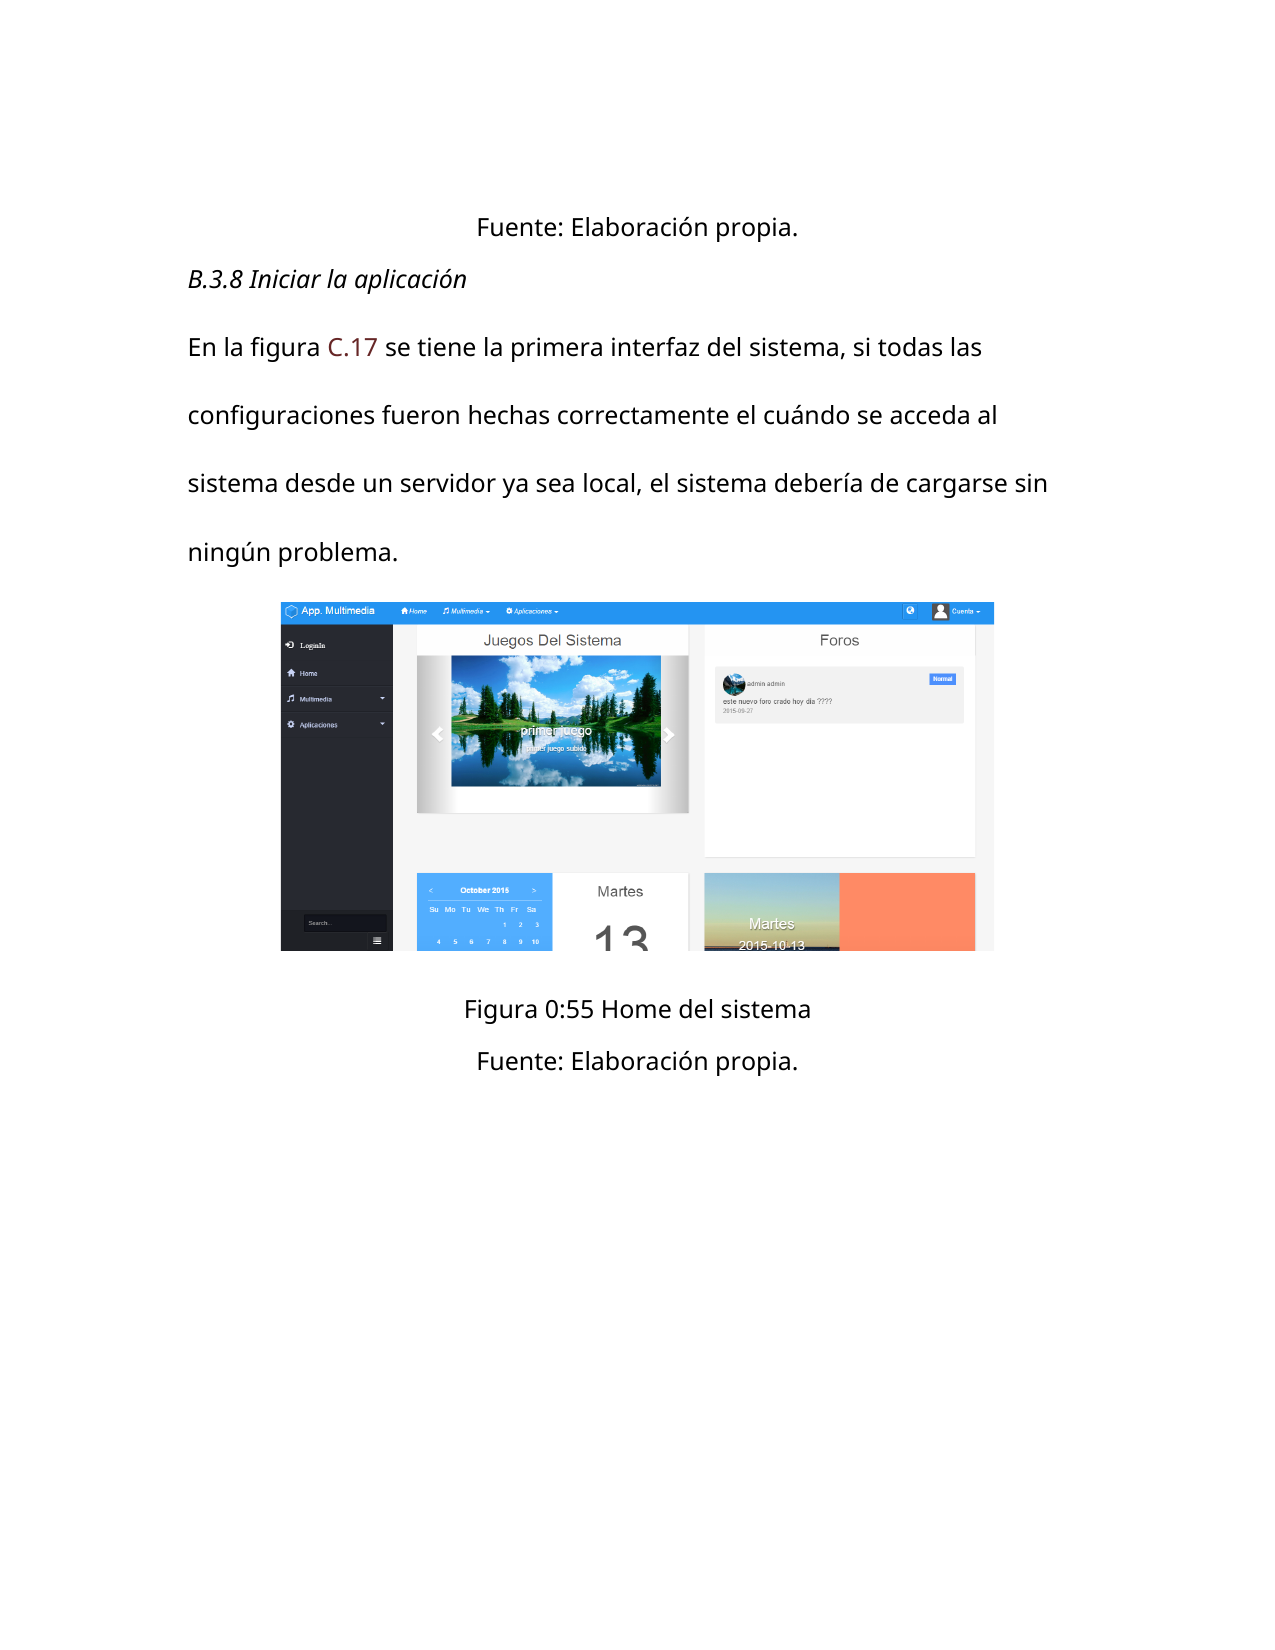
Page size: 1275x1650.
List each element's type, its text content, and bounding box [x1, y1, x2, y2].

text Fuente: Elaboración propia. [187, 1044, 1087, 1078]
text En la figura C.17 se tiene la primera interfaz del sistema, si todas las configuraciones fueron hechas correctamente el cuándo se acceda al sistema desde un servidor ya sea local, el sistema debería de cargarse sin ningún problema. [187, 330, 1087, 568]
subtitle B.3.8 Iniciar la aplicación [187, 262, 1087, 296]
text Fuente: Elaboración propia. [187, 210, 1087, 244]
